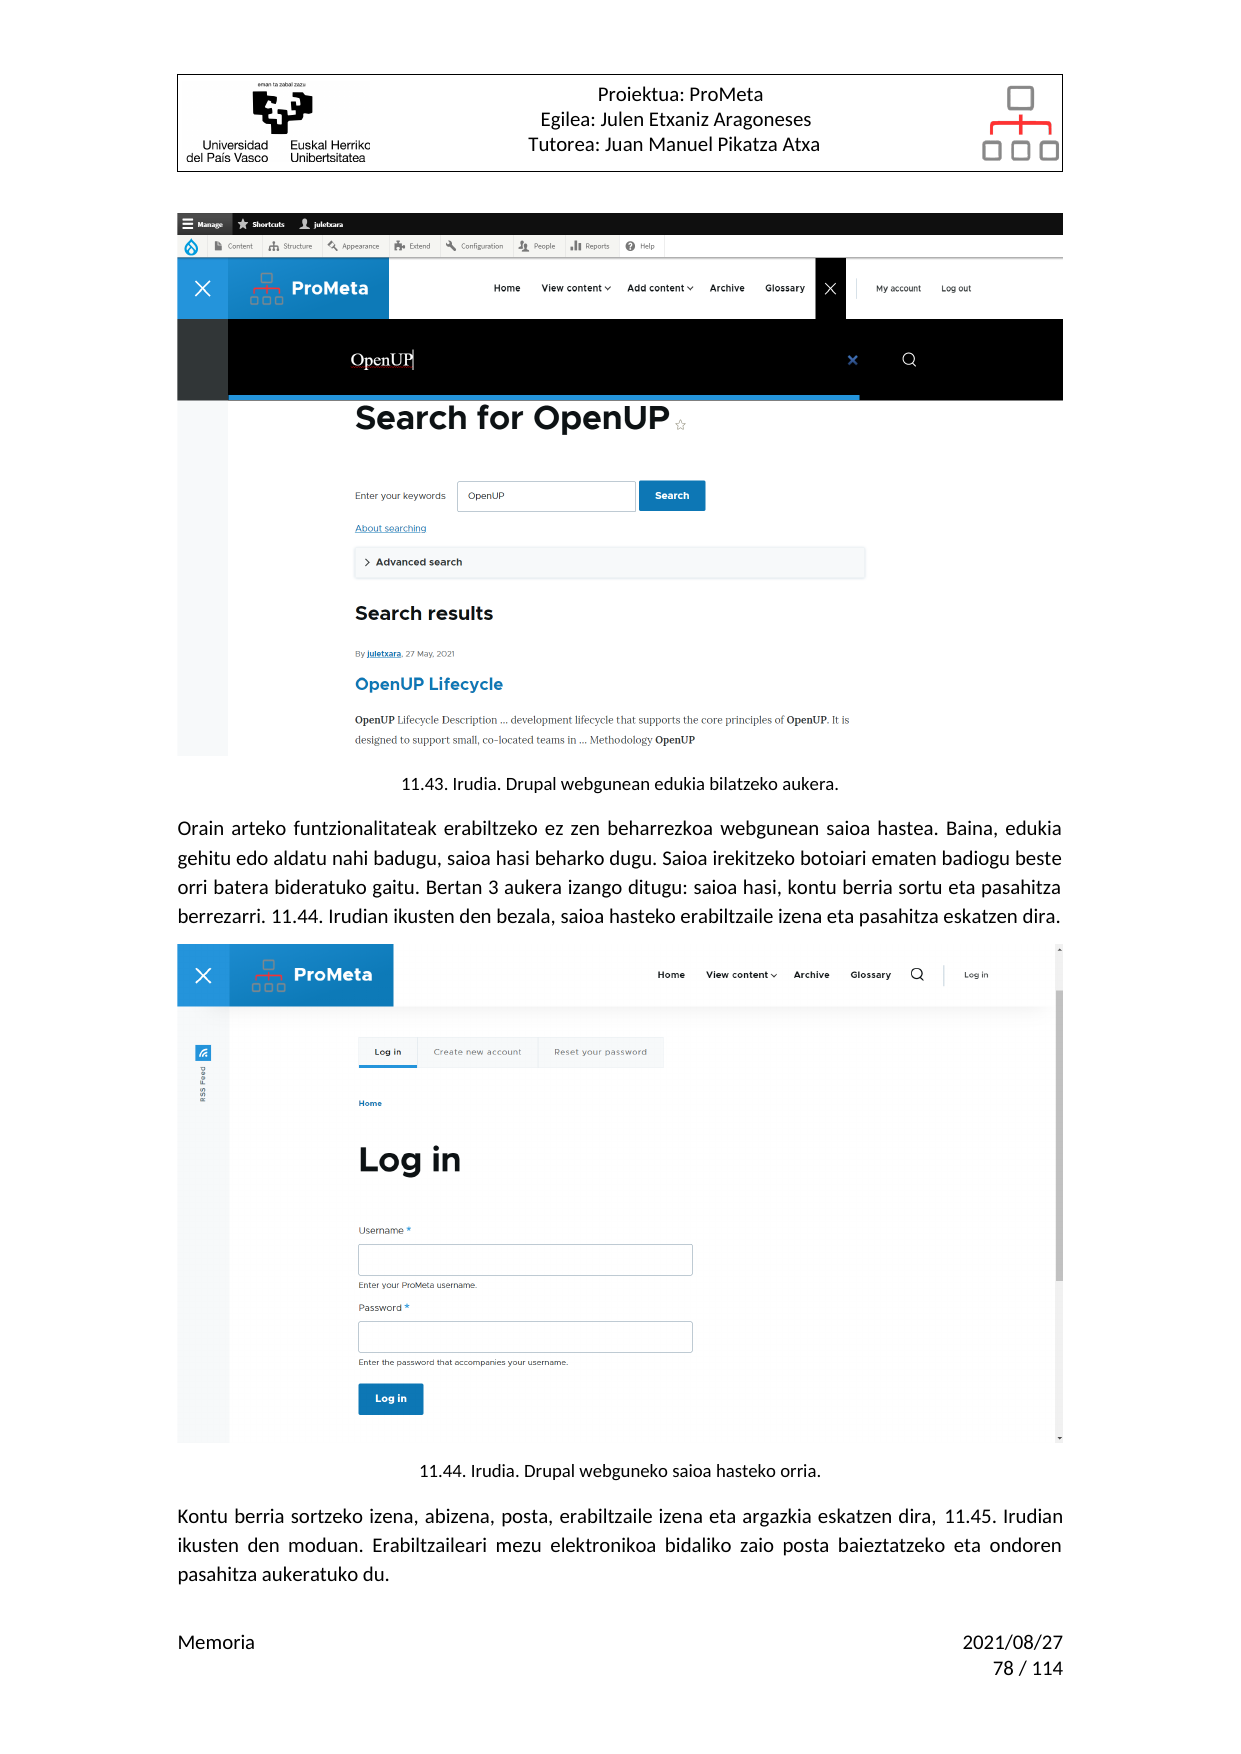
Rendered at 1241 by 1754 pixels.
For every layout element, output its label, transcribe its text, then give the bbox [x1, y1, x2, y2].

picture [182, 81, 370, 162]
picture [177, 944, 1063, 1443]
picture [177, 213, 1063, 756]
picture [978, 80, 1060, 162]
